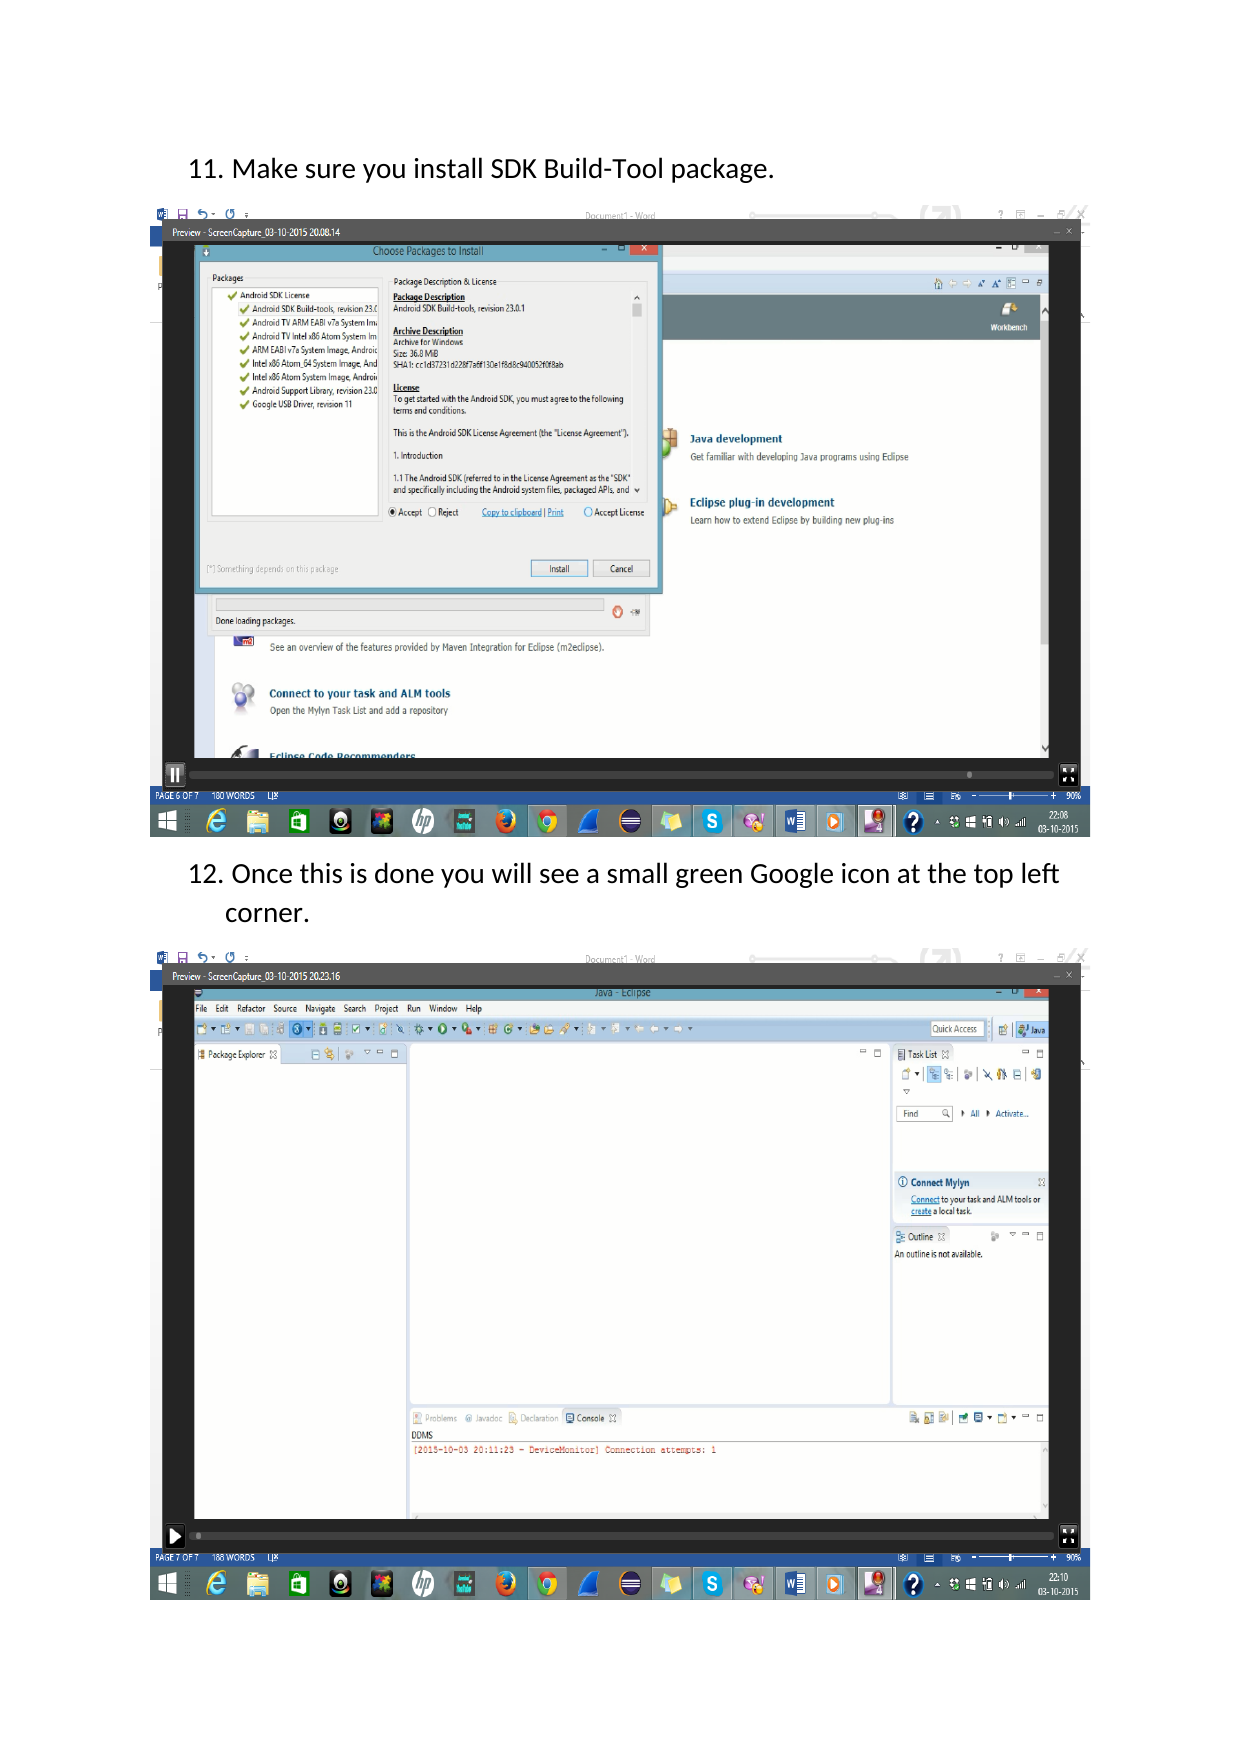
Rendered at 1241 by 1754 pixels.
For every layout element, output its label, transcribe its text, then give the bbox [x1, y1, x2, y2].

picture [150, 205, 1091, 837]
list Once this is done you will see a small green Google icon at the top left corner. [187, 855, 1090, 929]
picture [150, 948, 1091, 1600]
list Make sure you install SDK Build-Tool package. [187, 150, 1090, 186]
